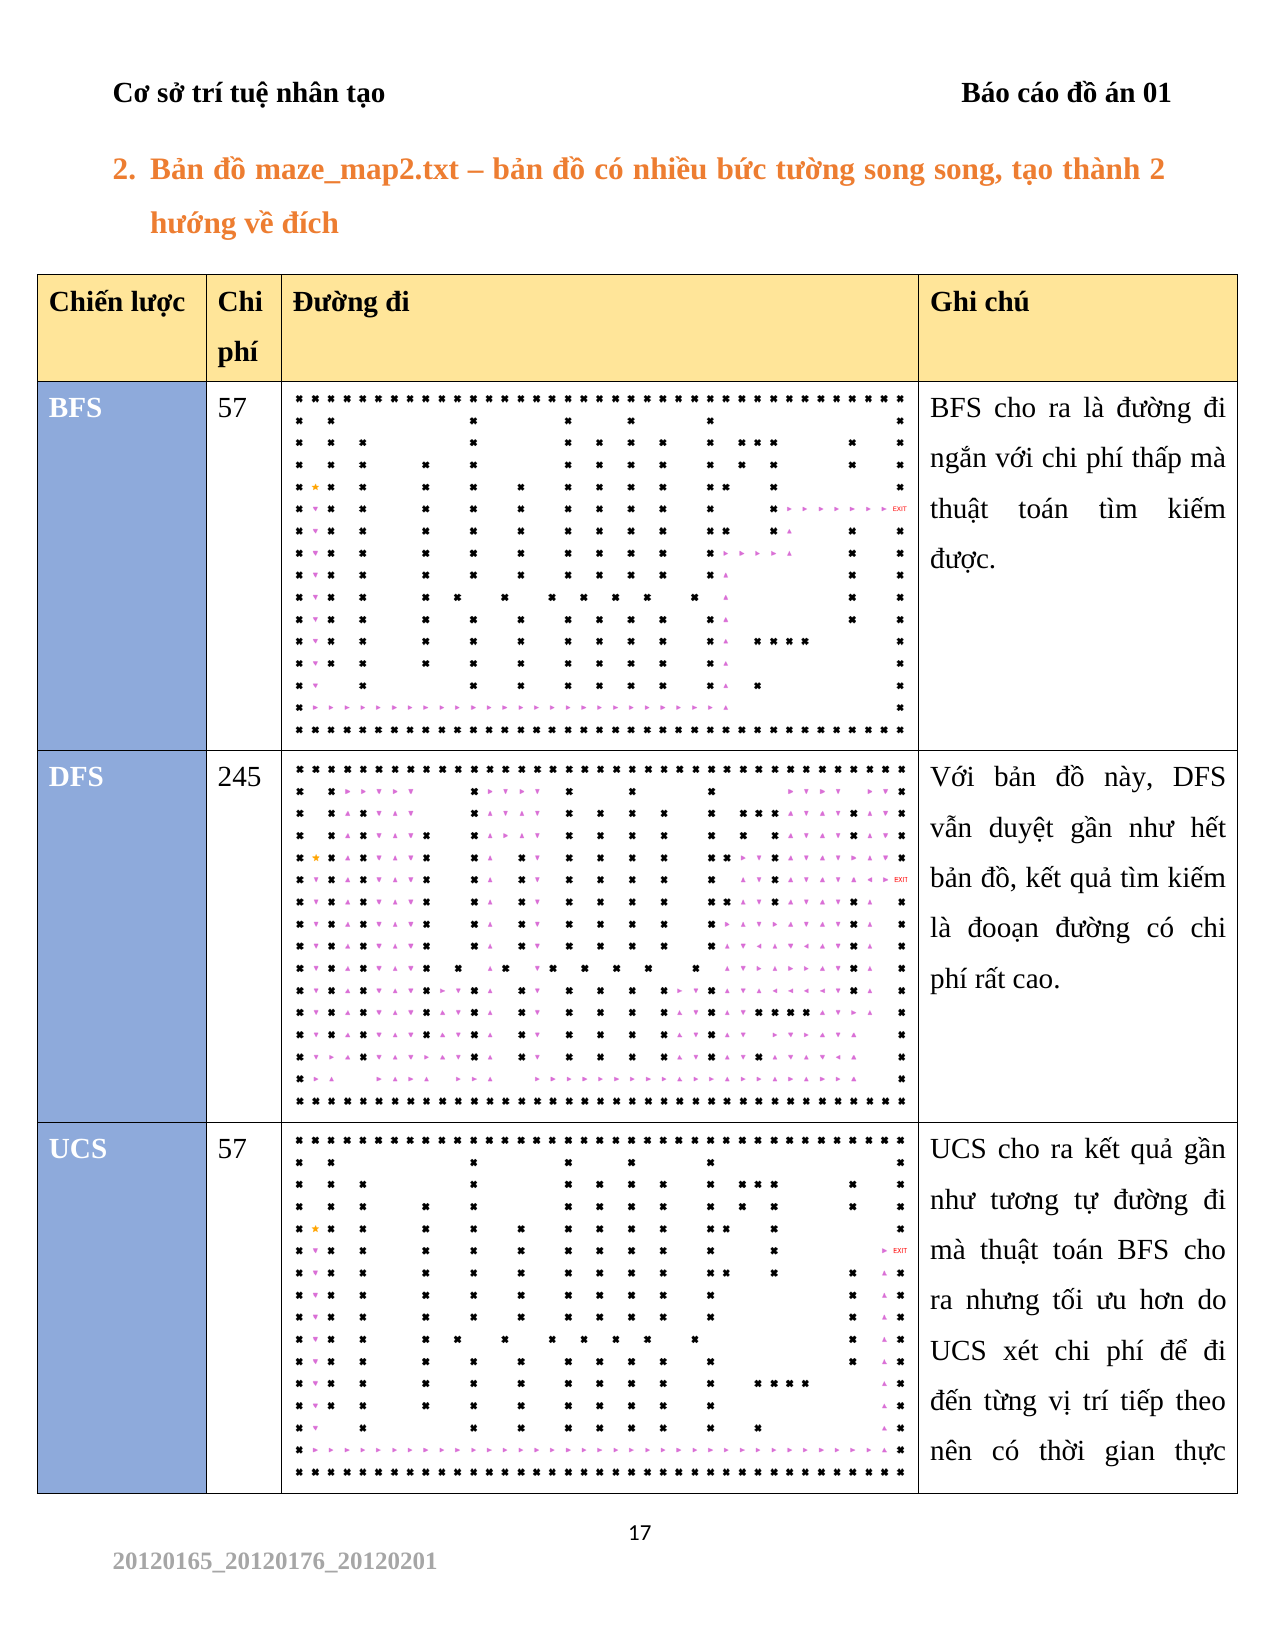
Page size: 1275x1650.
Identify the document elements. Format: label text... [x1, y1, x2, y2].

list Bản đồ maze_map2.txt – bản đồ có nhiều bức tường song song, tạo thành 2 hướng về đích [112, 150, 1167, 240]
table_cell 57 [207, 1123, 281, 1493]
table_cell BFS [38, 382, 206, 750]
table_cell [282, 382, 918, 750]
table_cell 57 [207, 382, 281, 750]
picture [292, 1131, 908, 1480]
table_header Chi phí [207, 275, 281, 381]
table_header Chiến lược [38, 275, 206, 381]
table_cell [919, 1123, 1237, 1493]
table_cell 245 [207, 751, 281, 1122]
table_cell DFS [38, 751, 206, 1122]
table_cell UCS [38, 1123, 206, 1493]
table_cell [282, 751, 918, 1122]
table_cell Với bản đồ này, DFS vẫn duyệt gần như hết bản đồ, kết quả tìm kiếm là đooạn đường có chi phí rất cao. [919, 751, 1237, 1122]
picture [292, 759, 908, 1109]
table_header Ghi chú [919, 275, 1237, 381]
table_cell BFS cho ra là đường đi ngắn với chi phí thấp mà thuật toán tìm kiếm được. [919, 382, 1237, 750]
picture [292, 390, 908, 737]
table_cell [282, 1123, 918, 1493]
table_header Đường đi [282, 275, 918, 381]
